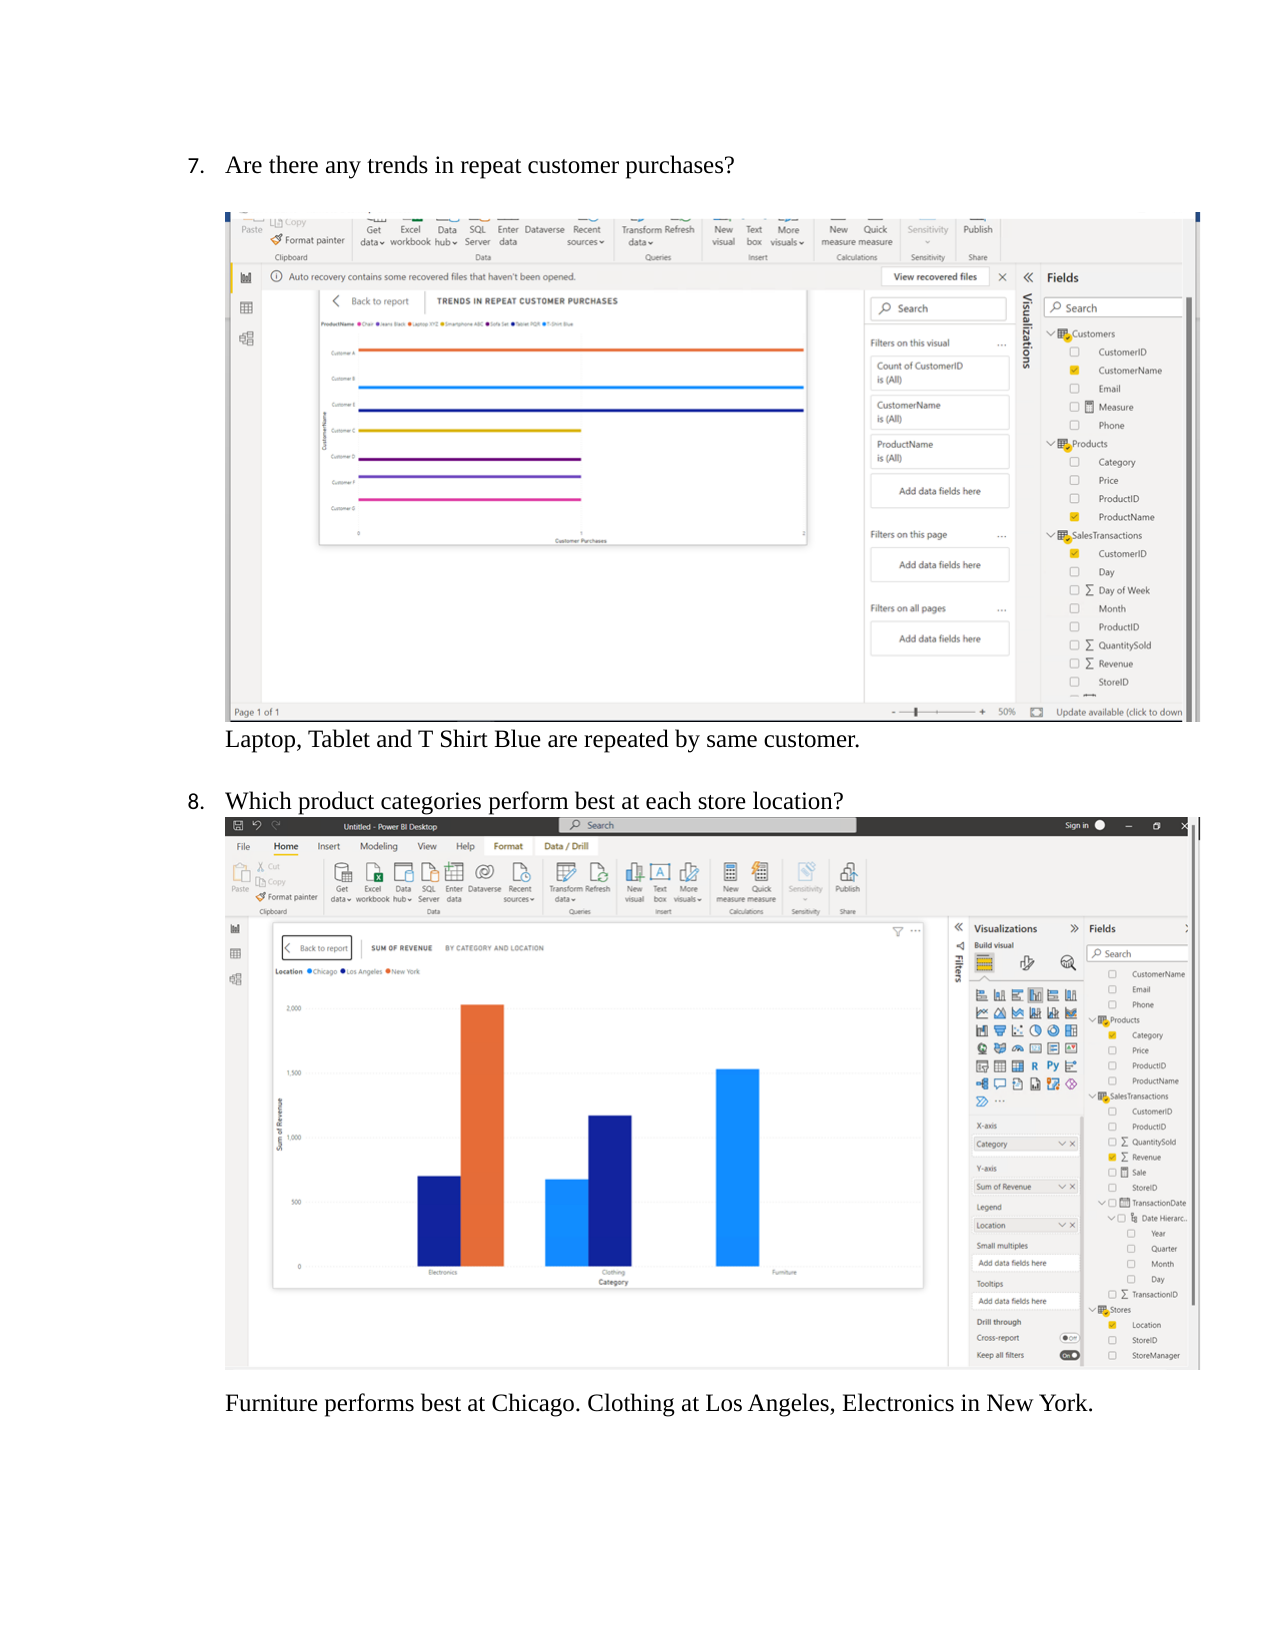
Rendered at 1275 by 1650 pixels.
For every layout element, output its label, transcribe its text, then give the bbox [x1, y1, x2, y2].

text Furniture performs best at Chicago. Clothing at Los Angeles, Electronics in New York. [150, 1388, 1125, 1417]
list Laptop, Tablet and T Shirt Blue are repeated by same customer. [225, 724, 1125, 753]
picture [225, 817, 1200, 1370]
list Which product categories perform best at each store location? [187, 786, 1125, 815]
picture [225, 212, 1200, 722]
list Are there any trends in repeat customer purchases? [187, 150, 1125, 179]
